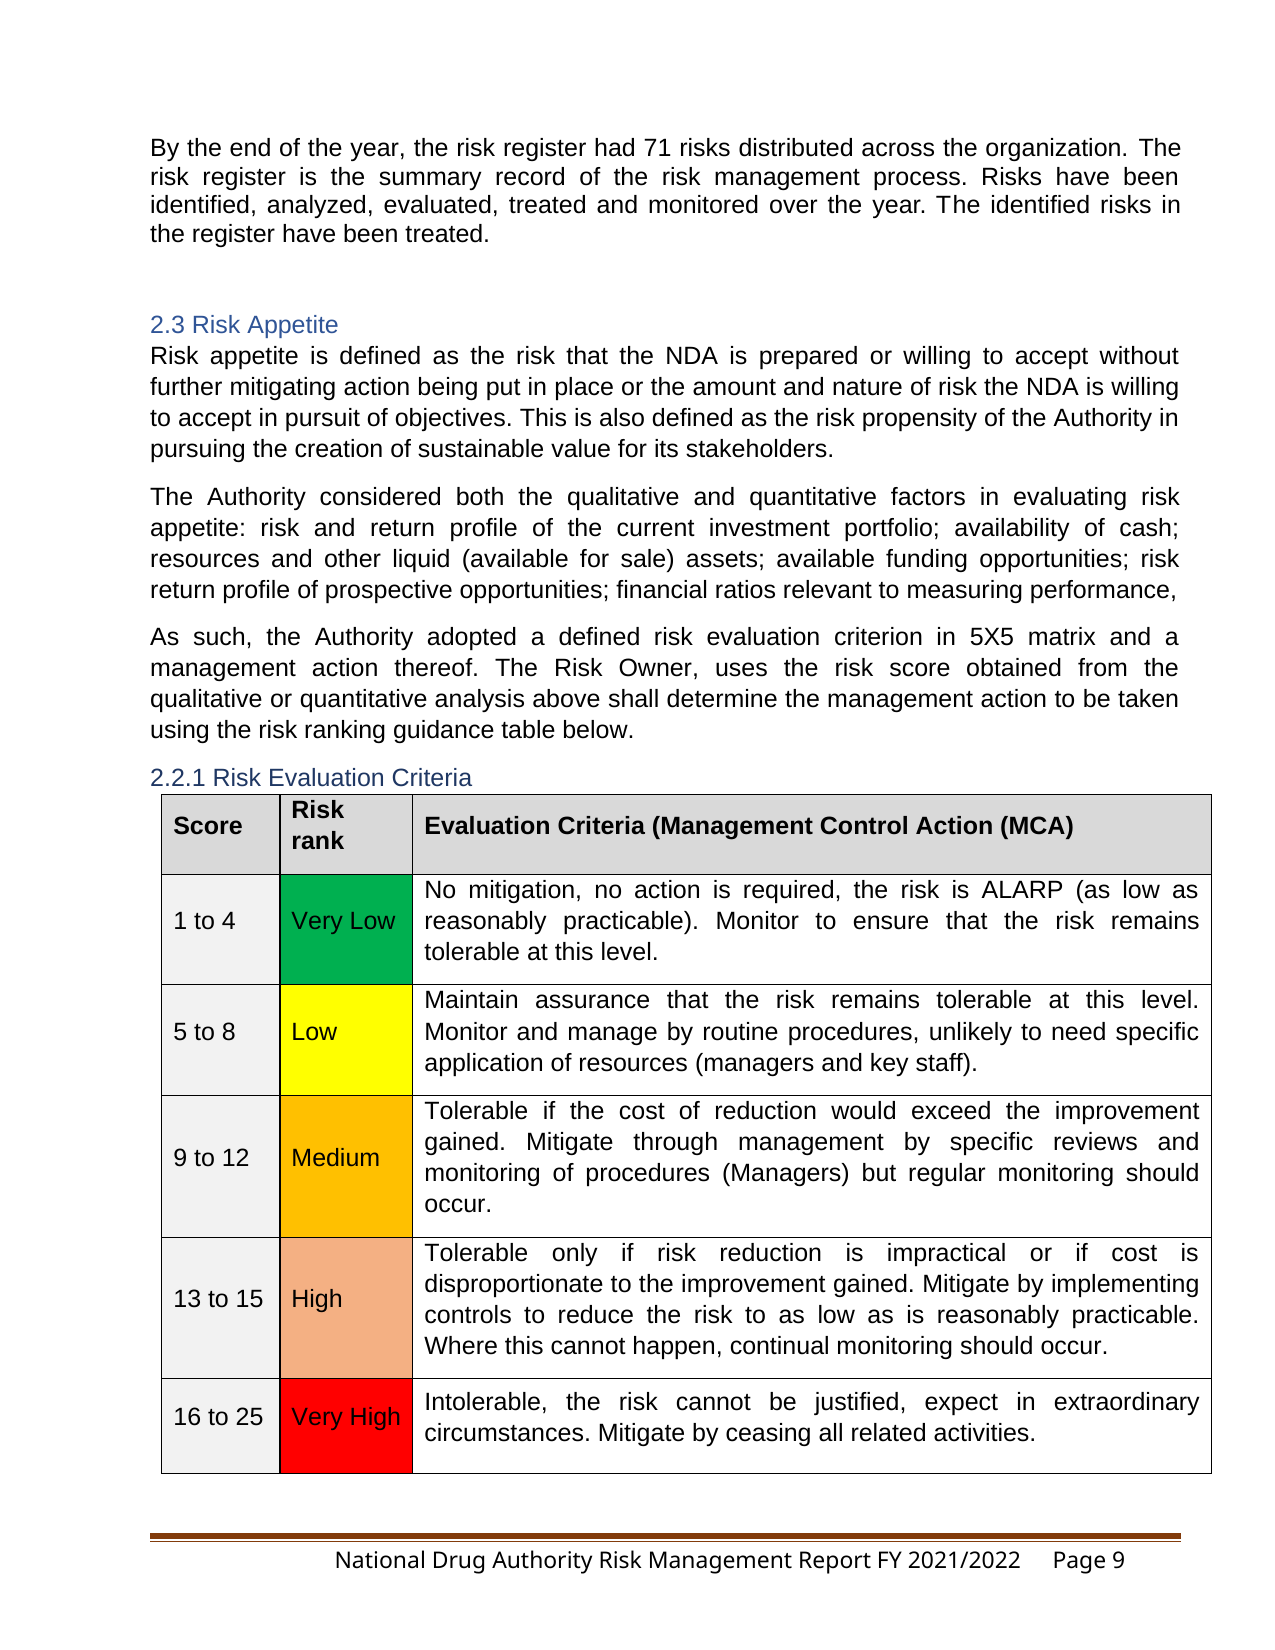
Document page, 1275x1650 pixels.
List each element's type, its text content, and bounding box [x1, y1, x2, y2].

table_cell 5 to 8 [162, 985, 279, 1095]
table_cell Low [281, 985, 412, 1095]
table_cell Tolerable only if risk reduction is impractical or if cost is disproportionate to the improvement gained. Mitigate by implementing controls to reduce the risk to as low as is reasonably practicable. Where this cannot happen, continual monitoring should occur. [413, 1238, 1211, 1378]
table_cell Maintain assurance that the risk remains tolerable at this level. Monitor and manage by routine procedures, unlikely to need specific application of resources (managers and key staff). [413, 985, 1211, 1095]
subtitle 2.3 Risk Appetite [150, 309, 1181, 338]
table_cell No mitigation, no action is required, the risk is ALARP (as low as reasonably practicable). Monitor to ensure that the risk remains tolerable at this level. [413, 875, 1211, 984]
table_header Evaluation Criteria (Management Control Action (MCA) [413, 795, 1211, 874]
table_cell Intolerable, the risk cannot be justified, expect in extraordinary circumstances. Mitigate by ceasing all related activities. [413, 1379, 1211, 1473]
table_header Risk rank [281, 795, 412, 874]
text As such, the Authority adopted a defined risk evaluation criterion in 5X5 matrix and a management action thereof. The Risk Owner, uses the risk score obtained from the qualitative or quantitative analysis above shall determine the management action to be taken using the risk ranking guidance table below. [150, 622, 1181, 744]
table_cell 1 to 4 [162, 875, 279, 984]
table_cell 13 to 15 [162, 1238, 279, 1378]
table_cell Medium [281, 1096, 412, 1237]
table_cell Tolerable if the cost of reduction would exceed the improvement gained. Mitigate through management by specific reviews and monitoring of procedures (Managers) but regular monitoring should occur. [413, 1096, 1211, 1237]
table_cell Very Low [281, 875, 412, 984]
text The Authority considered both the qualitative and quantitative factors in evaluating risk appetite: risk and return profile of the current investment portfolio; availability of cash; resources and other liquid (available for sale) assets; available funding opportunities; risk return profile of prospective opportunities; financial ratios relevant to measuring performance, [150, 481, 1181, 603]
table_cell 9 to 12 [162, 1096, 279, 1237]
table_cell 16 to 25 [162, 1379, 279, 1473]
text By the end of the year, the risk register had 71 risks distributed across the organization. The risk register is the summary record of the risk management process. Risks have been identified, analyzed, evaluated, treated and monitored over the year. The identified risks in the register have been treated. [150, 133, 1181, 248]
subtitle 2.2.1 Risk Evaluation Criteria [150, 763, 1181, 792]
text Risk appetite is defined as the risk that the NDA is prepared or willing to accept without further mitigating action being put in place or the amount and nature of risk the NDA is willing to accept in pursuit of objectives. This is also defined as the risk propensity of the Authority in pursuing the creation of sustainable value for its stakeholders. [150, 341, 1181, 462]
table_header Score [162, 795, 279, 874]
table_cell High [281, 1238, 412, 1378]
table_cell Very High [281, 1379, 412, 1473]
